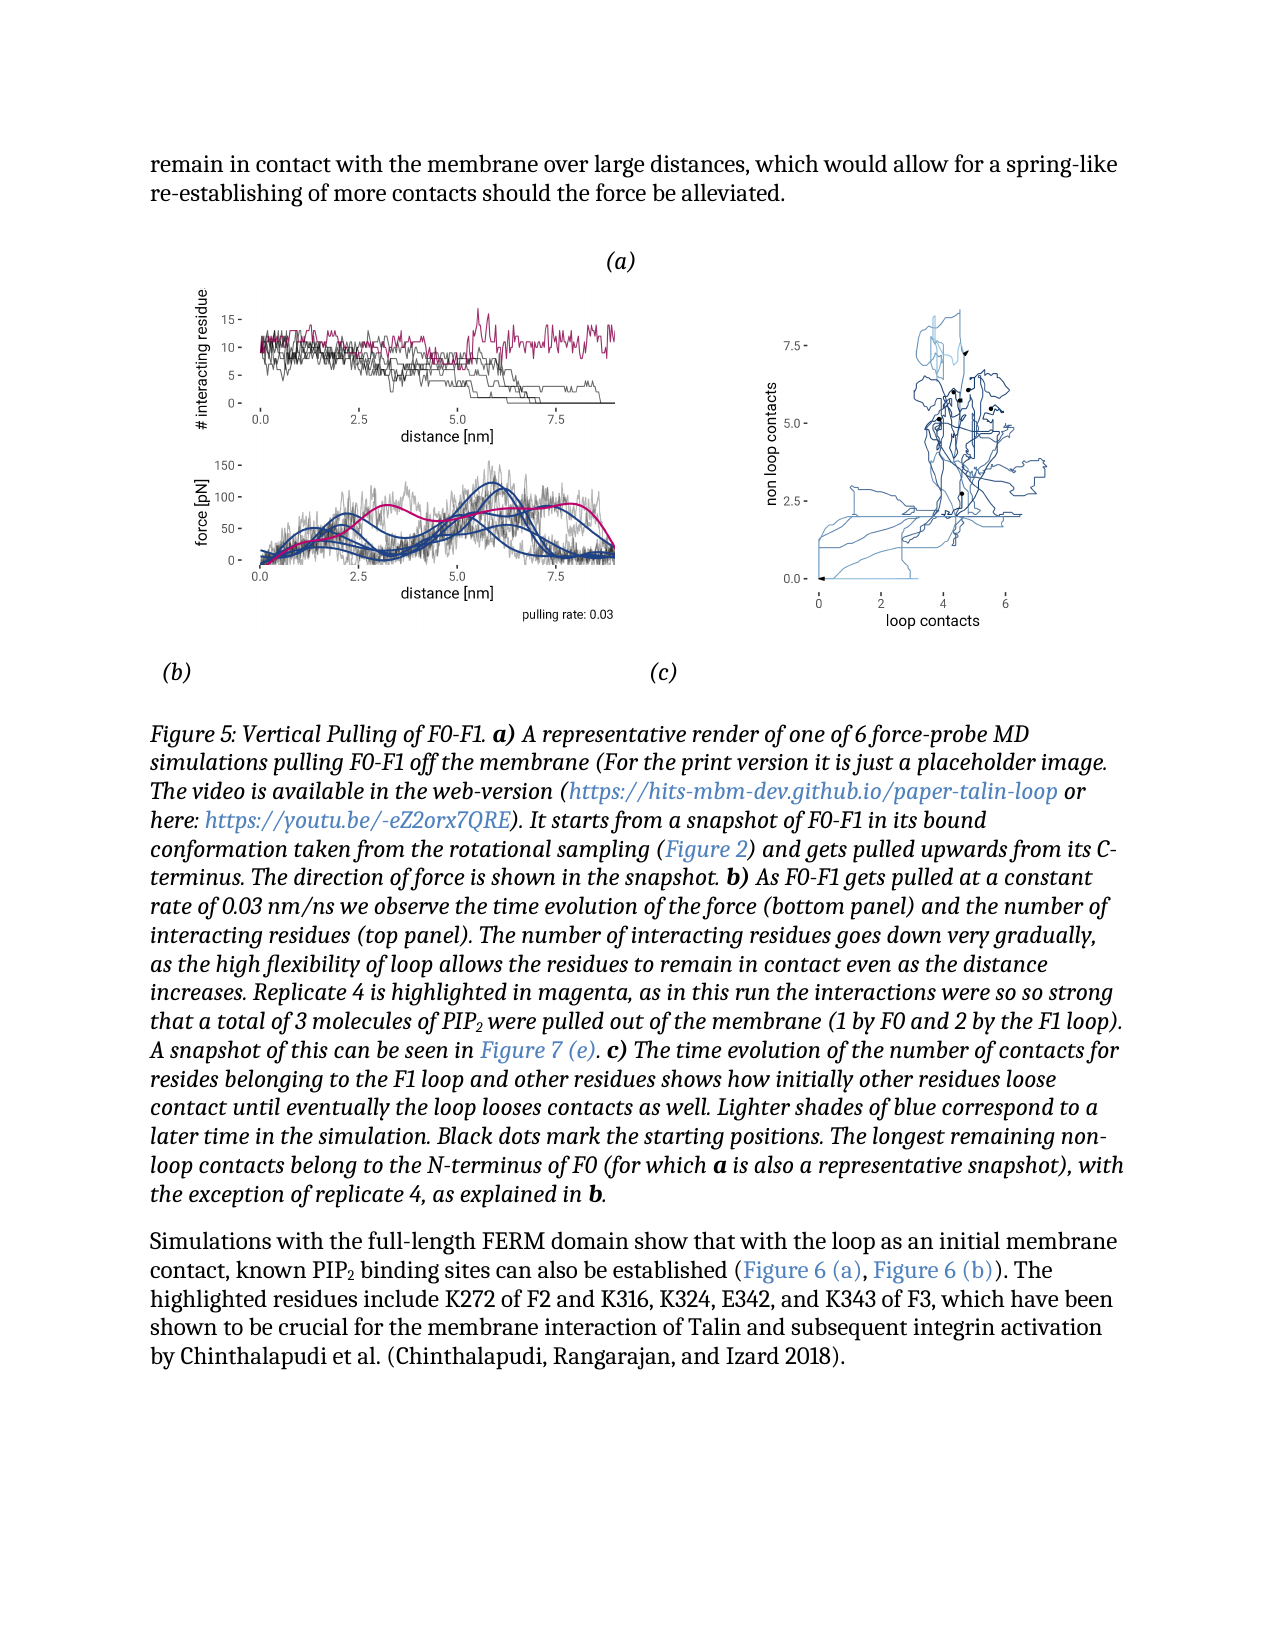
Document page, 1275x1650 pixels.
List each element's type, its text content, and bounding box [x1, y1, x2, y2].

table_header [139, 288, 626, 699]
table_header [626, 288, 1114, 699]
text Figure 5: Vertical Pulling of F0-F1. a) A representative render of one of 6 force-probe MD simulations pulling F0-F1 off the membrane (For the print version it is just a placeholder image. The video is available in the web-version (https://hits-mbm-dev.github.io/paper-talin-loop or here: https://youtu.be/-eZ2orx7QRE). It starts from a snapshot of F0-F1 in its bound conformation taken from the rotational sampling (Figure 2) and gets pulled upwards from its C-terminus. The direction of force is shown in the snapshot. b) As F0-F1 gets pulled at a constant rate of 0.03 nm/ns we observe the time evolution of the force (bottom panel) and the number of interacting residues (top panel). The number of interacting residues goes down very gradually, as the high flexibility of loop allows the residues to remain in contact even as the distance increases. Replicate 4 is highlighted in magenta, as in this run the interactions were so so strong that a total of 3 molecules of PIP2 were pulled out of the membrane (1 by F0 and 2 by the F1 loop). A snapshot of this can be seen in Figure 7 (e). c) The time evolution of the number of contacts for resides belonging to the F1 loop and other residues shows how initially other residues loose contact until eventually the loop looses contacts as well. Lighter shades of blue correspond to a later time in the simulation. Black dots mark the starting positions. The longest remaining non-loop contacts belong to the N-terminus of F0 (for which a is also a representative snapshot), with the exception of replicate 4, as explained in b. [150, 719, 1125, 1208]
picture [180, 288, 615, 637]
picture [667, 288, 1103, 637]
table_header (a) [139, 226, 1114, 288]
text Simulations with the full-length FERM domain show that with the loop as an initial membrane contact, known PIP2 binding sites can also be established (Figure 6 (a), Figure 6 (b)). The highlighted residues include K272 of F2 and K316, K324, E342, and K343 of F3, which have been shown to be crucial for the membrane interaction of Talin and subsequent integrin activation by Chinthalapudi et al. (Chinthalapudi, Rangarajan, and Izard 2018). [150, 1227, 1125, 1371]
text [150, 150, 1125, 207]
